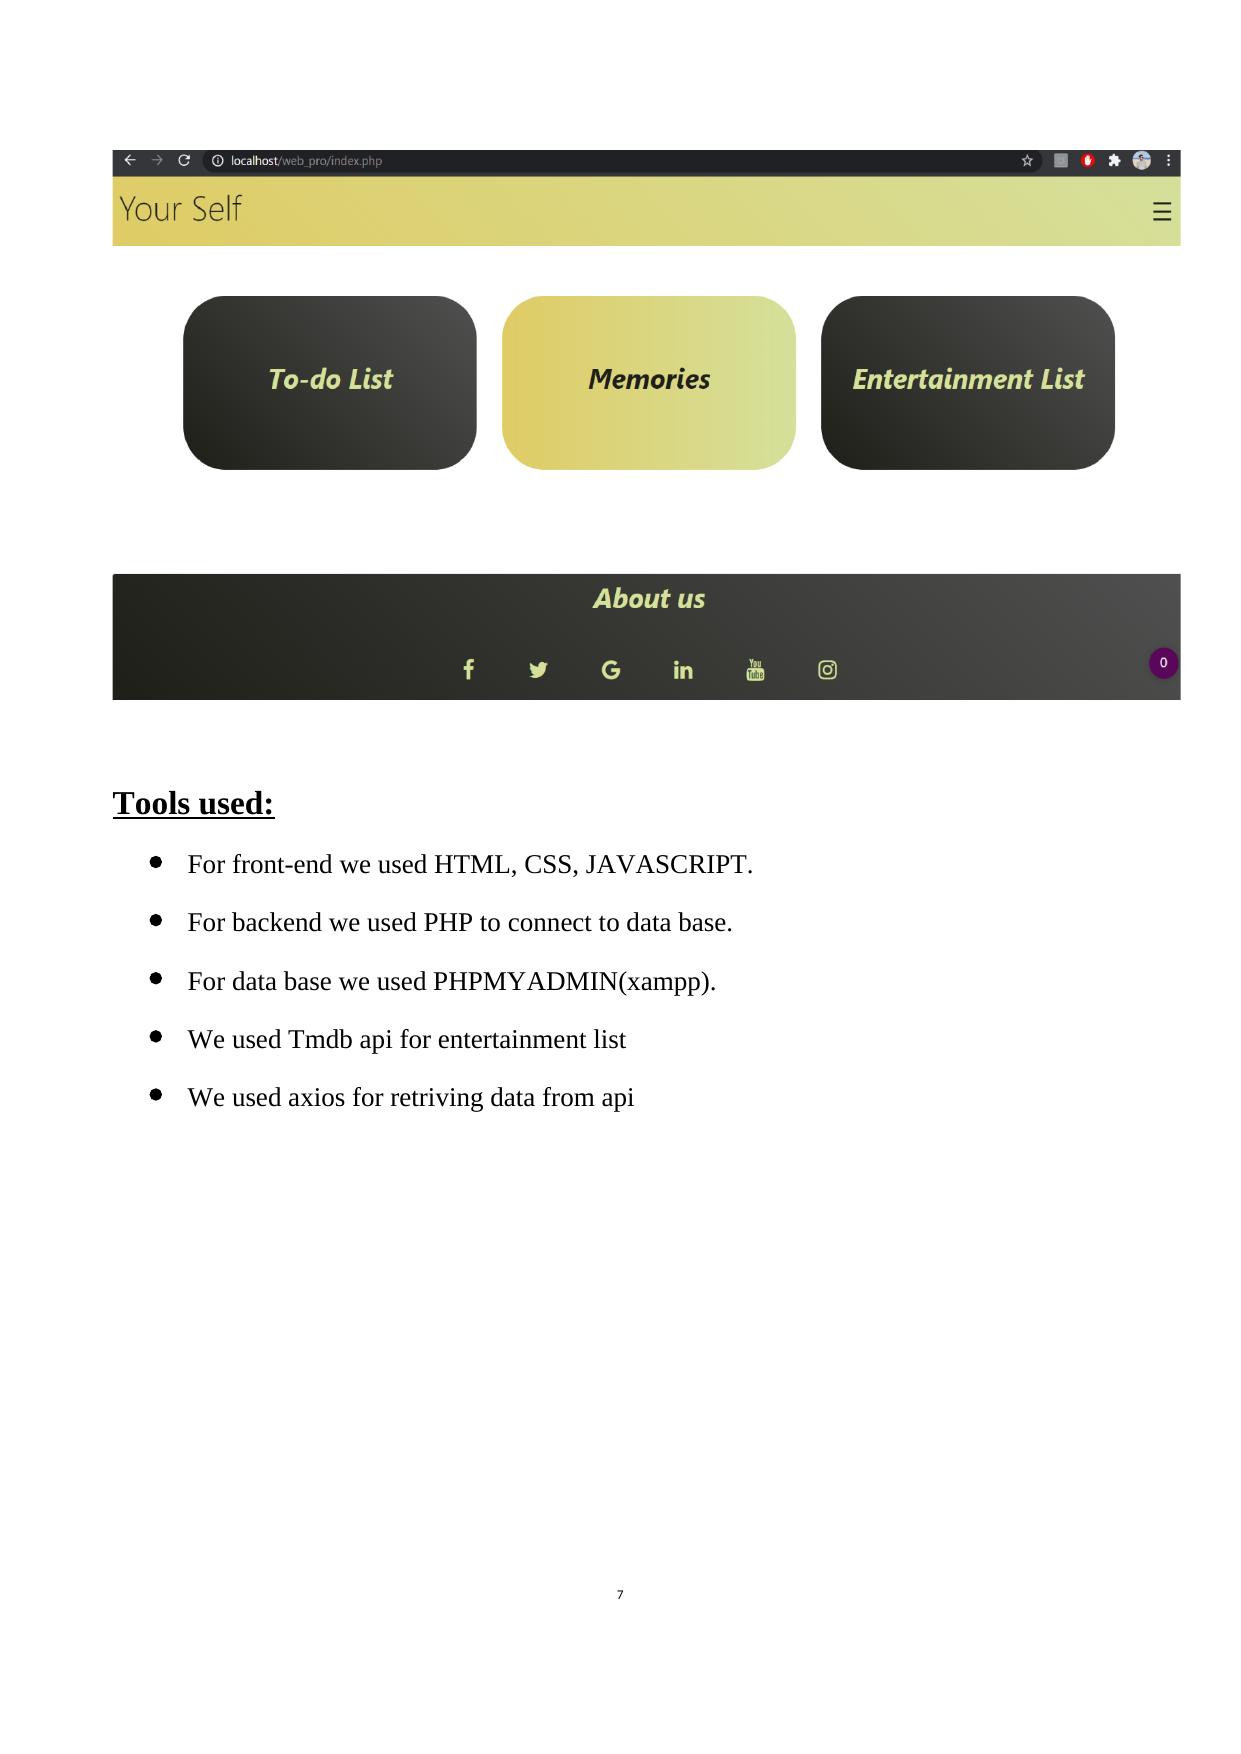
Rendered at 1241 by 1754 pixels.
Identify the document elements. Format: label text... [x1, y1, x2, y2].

list We used Tmdb api for entertainment list [150, 1023, 1128, 1055]
list We used axios for retriving data from api [150, 1081, 1128, 1113]
list For data base we used PHPMYADMIN(xampp). [150, 965, 1128, 997]
text Tools used: [112, 783, 1128, 822]
picture [112, 150, 1181, 700]
list For backend we used PHP to connect to data base. [150, 907, 1128, 939]
list For front-end we used HTML, CSS, JAVASCRIPT. [150, 848, 1128, 881]
